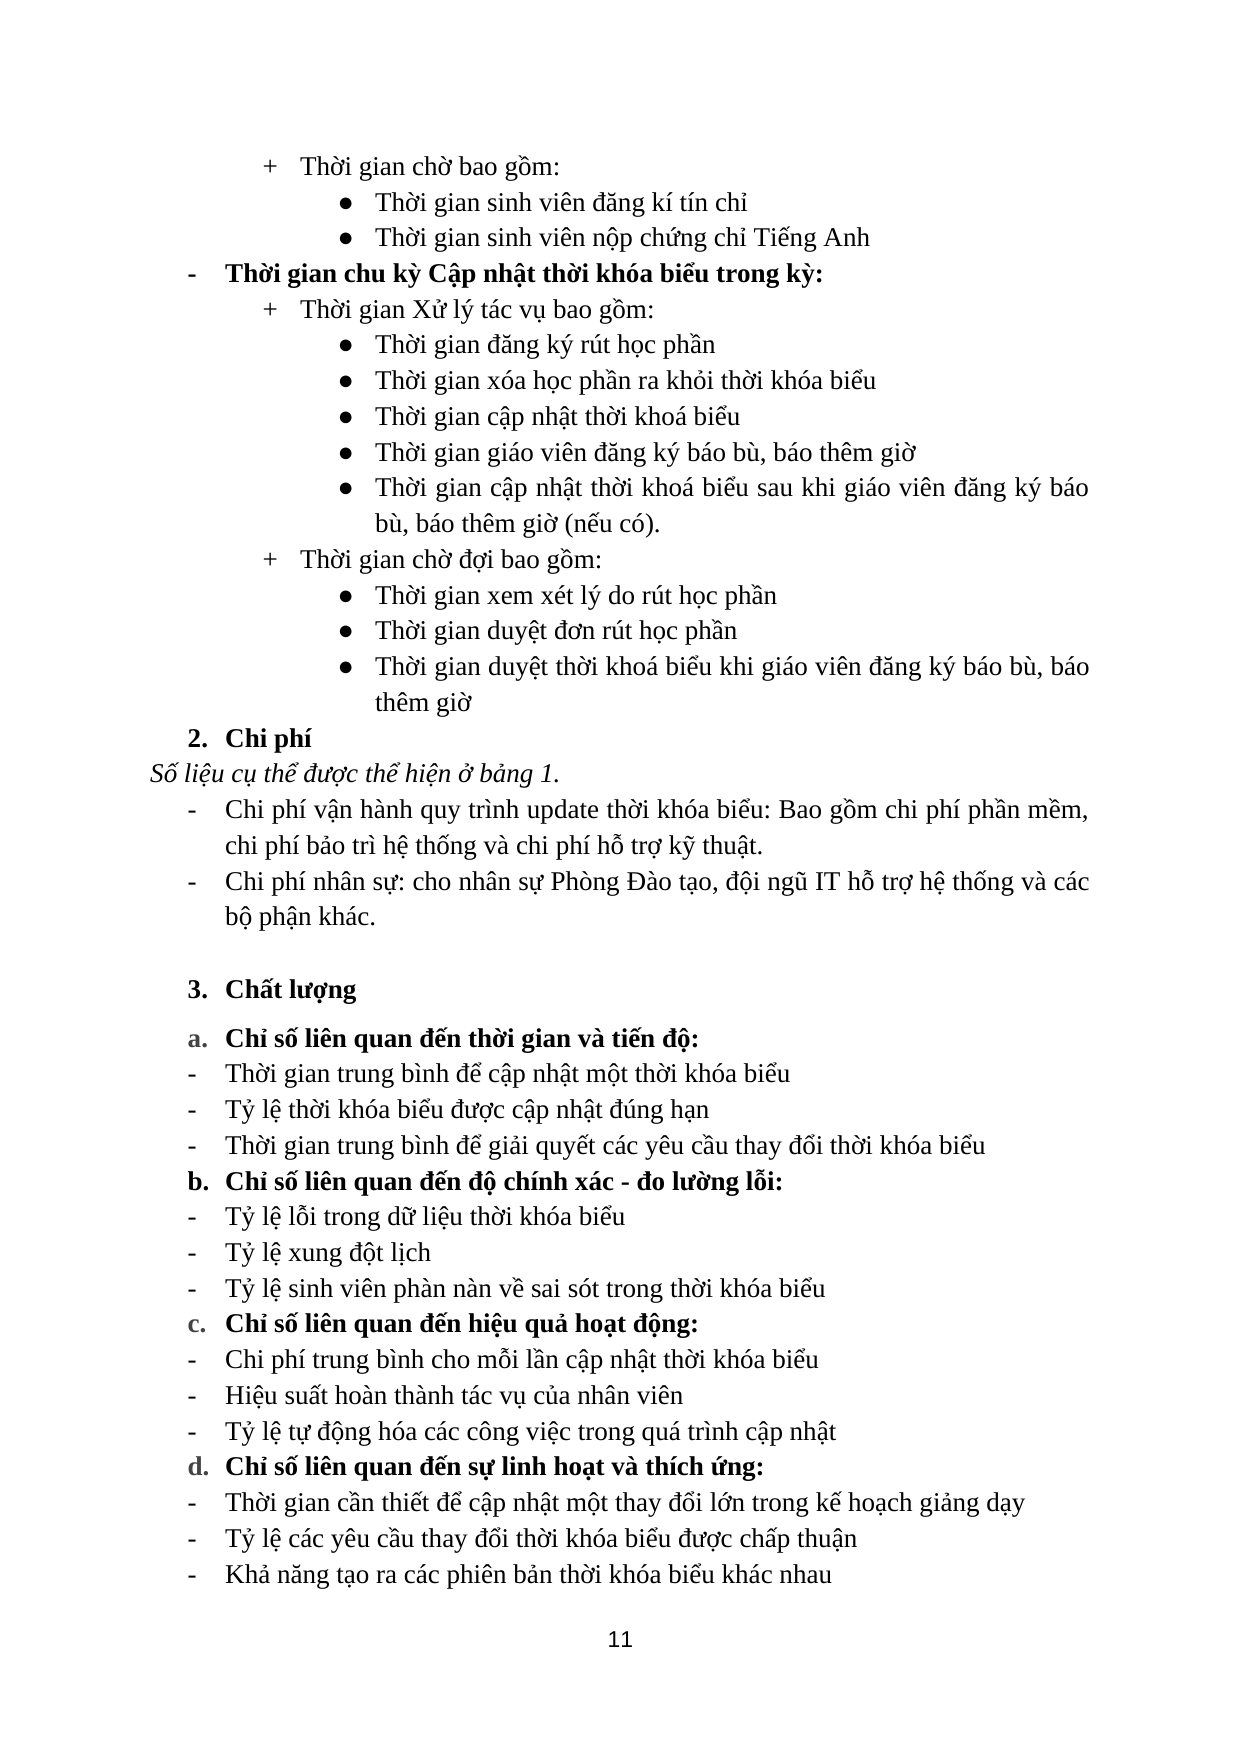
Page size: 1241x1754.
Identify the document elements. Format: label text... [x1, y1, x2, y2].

subtitle Chất lượng [187, 973, 1090, 1005]
subtitle Chỉ số liên quan đến thời gian và tiến độ: [187, 1022, 1090, 1053]
list Thời gian sinh viên nộp chứng chỉ Tiếng Anh [337, 221, 1090, 253]
list Thời gian duyệt đơn rút học phần [337, 614, 1090, 646]
list Tỷ lệ các yêu cầu thay đổi thời khóa biểu được chấp thuận [187, 1522, 1090, 1553]
list Chi phí nhân sự: cho nhân sự Phòng Đào tạo, đội ngũ IT hỗ trợ hệ thống và các bộ phận khác. [187, 864, 1090, 931]
list Thời gian trung bình để cập nhật một thời khóa biểu [187, 1057, 1090, 1089]
list Tỷ lệ sinh viên phàn nàn về sai sót trong thời khóa biểu [187, 1272, 1090, 1303]
list Chi phí [187, 722, 1090, 753]
list Thời gian cần thiết để cập nhật một thay đổi lớn trong kế hoạch giảng dạy [187, 1486, 1090, 1517]
list Thời gian xóa học phần ra khỏi thời khóa biểu [337, 364, 1090, 396]
list Thời gian sinh viên đăng kí tín chỉ [337, 186, 1090, 217]
list Thời gian cập nhật thời khoá biểu sau khi giáo viên đăng ký báo bù, báo thêm giờ (nếu có). [337, 472, 1090, 538]
list Thời gian chờ đợi bao gồm: [262, 543, 1090, 574]
list Thời gian Xử lý tác vụ bao gồm: [262, 293, 1090, 324]
subtitle Chỉ số liên quan đến hiệu quả hoạt động: [187, 1308, 1090, 1339]
list Thời gian xem xét lý do rút học phần [337, 579, 1090, 610]
list Chi phí trung bình cho mỗi lần cập nhật thời khóa biểu [187, 1343, 1090, 1374]
subtitle Chỉ số liên quan đến sự linh hoạt và thích ứng: [187, 1451, 1090, 1482]
list Thời gian giáo viên đăng ký báo bù, báo thêm giờ [337, 436, 1090, 467]
list Tỷ lệ xung đột lịch [187, 1236, 1090, 1267]
list Chỉ số liên quan đến độ chính xác - đo lường lỗi: [187, 1165, 1090, 1196]
list Tỷ lệ thời khóa biểu được cập nhật đúng hạn [187, 1093, 1090, 1124]
list Thời gian duyệt thời khoá biểu khi giáo viên đăng ký báo bù, báo thêm giờ [337, 650, 1090, 717]
text Số liệu cụ thể được thể hiện ở bảng 1. [150, 757, 1090, 788]
list Khả năng tạo ra các phiên bản thời khóa biểu khác nhau [187, 1558, 1090, 1589]
list Tỷ lệ lỗi trong dữ liệu thời khóa biểu [187, 1200, 1090, 1232]
list Tỷ lệ tự động hóa các công việc trong quá trình cập nhật [187, 1415, 1090, 1446]
list Thời gian chờ bao gồm: [262, 150, 1090, 181]
list Hiệu suất hoàn thành tác vụ của nhân viên [187, 1379, 1090, 1410]
list Thời gian chu kỳ Cập nhật thời khóa biểu trong kỳ: [187, 257, 1090, 288]
list Thời gian trung bình để giải quyết các yêu cầu thay đổi thời khóa biểu [187, 1129, 1090, 1160]
list Thời gian đăng ký rút học phần [337, 329, 1090, 360]
list Chi phí vận hành quy trình update thời khóa biểu: Bao gồm chi phí phần mềm, chi phí bảo trì hệ thống và chi phí hỗ trợ kỹ thuật. [187, 793, 1090, 860]
list Thời gian cập nhật thời khoá biểu [337, 400, 1090, 431]
